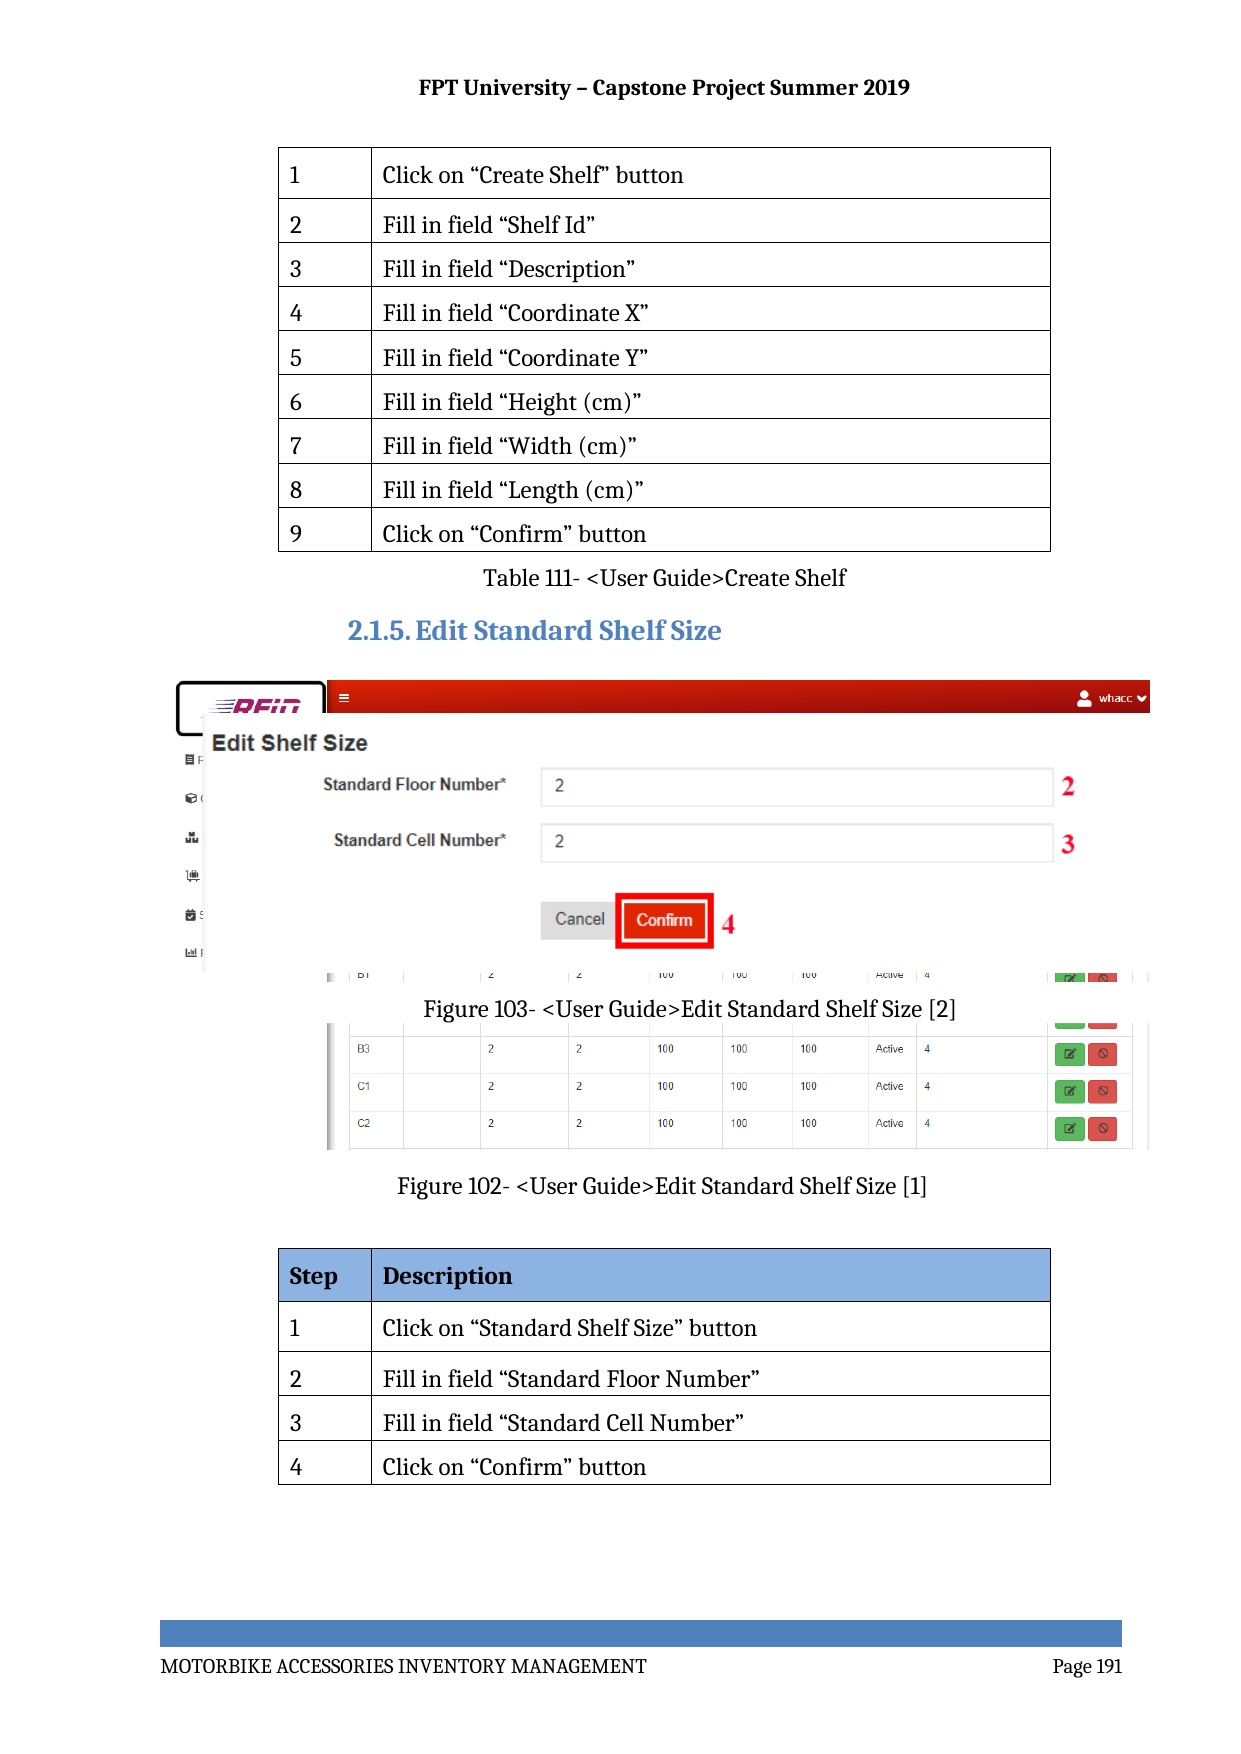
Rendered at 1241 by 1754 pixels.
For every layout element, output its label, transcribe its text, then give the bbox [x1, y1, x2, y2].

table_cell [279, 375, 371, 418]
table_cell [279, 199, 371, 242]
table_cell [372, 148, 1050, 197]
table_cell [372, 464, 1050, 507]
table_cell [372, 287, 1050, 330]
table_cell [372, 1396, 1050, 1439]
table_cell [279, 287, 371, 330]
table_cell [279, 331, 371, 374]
text Table 187- <User Guide>Create Shelf [207, 564, 1122, 593]
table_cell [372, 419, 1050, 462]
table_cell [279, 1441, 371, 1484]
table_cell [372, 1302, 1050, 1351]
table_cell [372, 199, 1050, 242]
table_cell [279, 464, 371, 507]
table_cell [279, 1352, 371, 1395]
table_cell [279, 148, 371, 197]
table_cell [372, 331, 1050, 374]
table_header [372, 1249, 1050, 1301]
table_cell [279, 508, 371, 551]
picture [175, 680, 1178, 1150]
subtitle Edit Standard Shelf Size [348, 614, 1122, 647]
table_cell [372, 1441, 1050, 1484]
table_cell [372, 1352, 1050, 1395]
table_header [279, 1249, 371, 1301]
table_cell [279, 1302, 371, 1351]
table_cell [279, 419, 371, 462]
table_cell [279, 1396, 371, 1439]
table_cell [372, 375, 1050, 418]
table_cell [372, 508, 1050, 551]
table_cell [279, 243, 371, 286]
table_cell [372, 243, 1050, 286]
